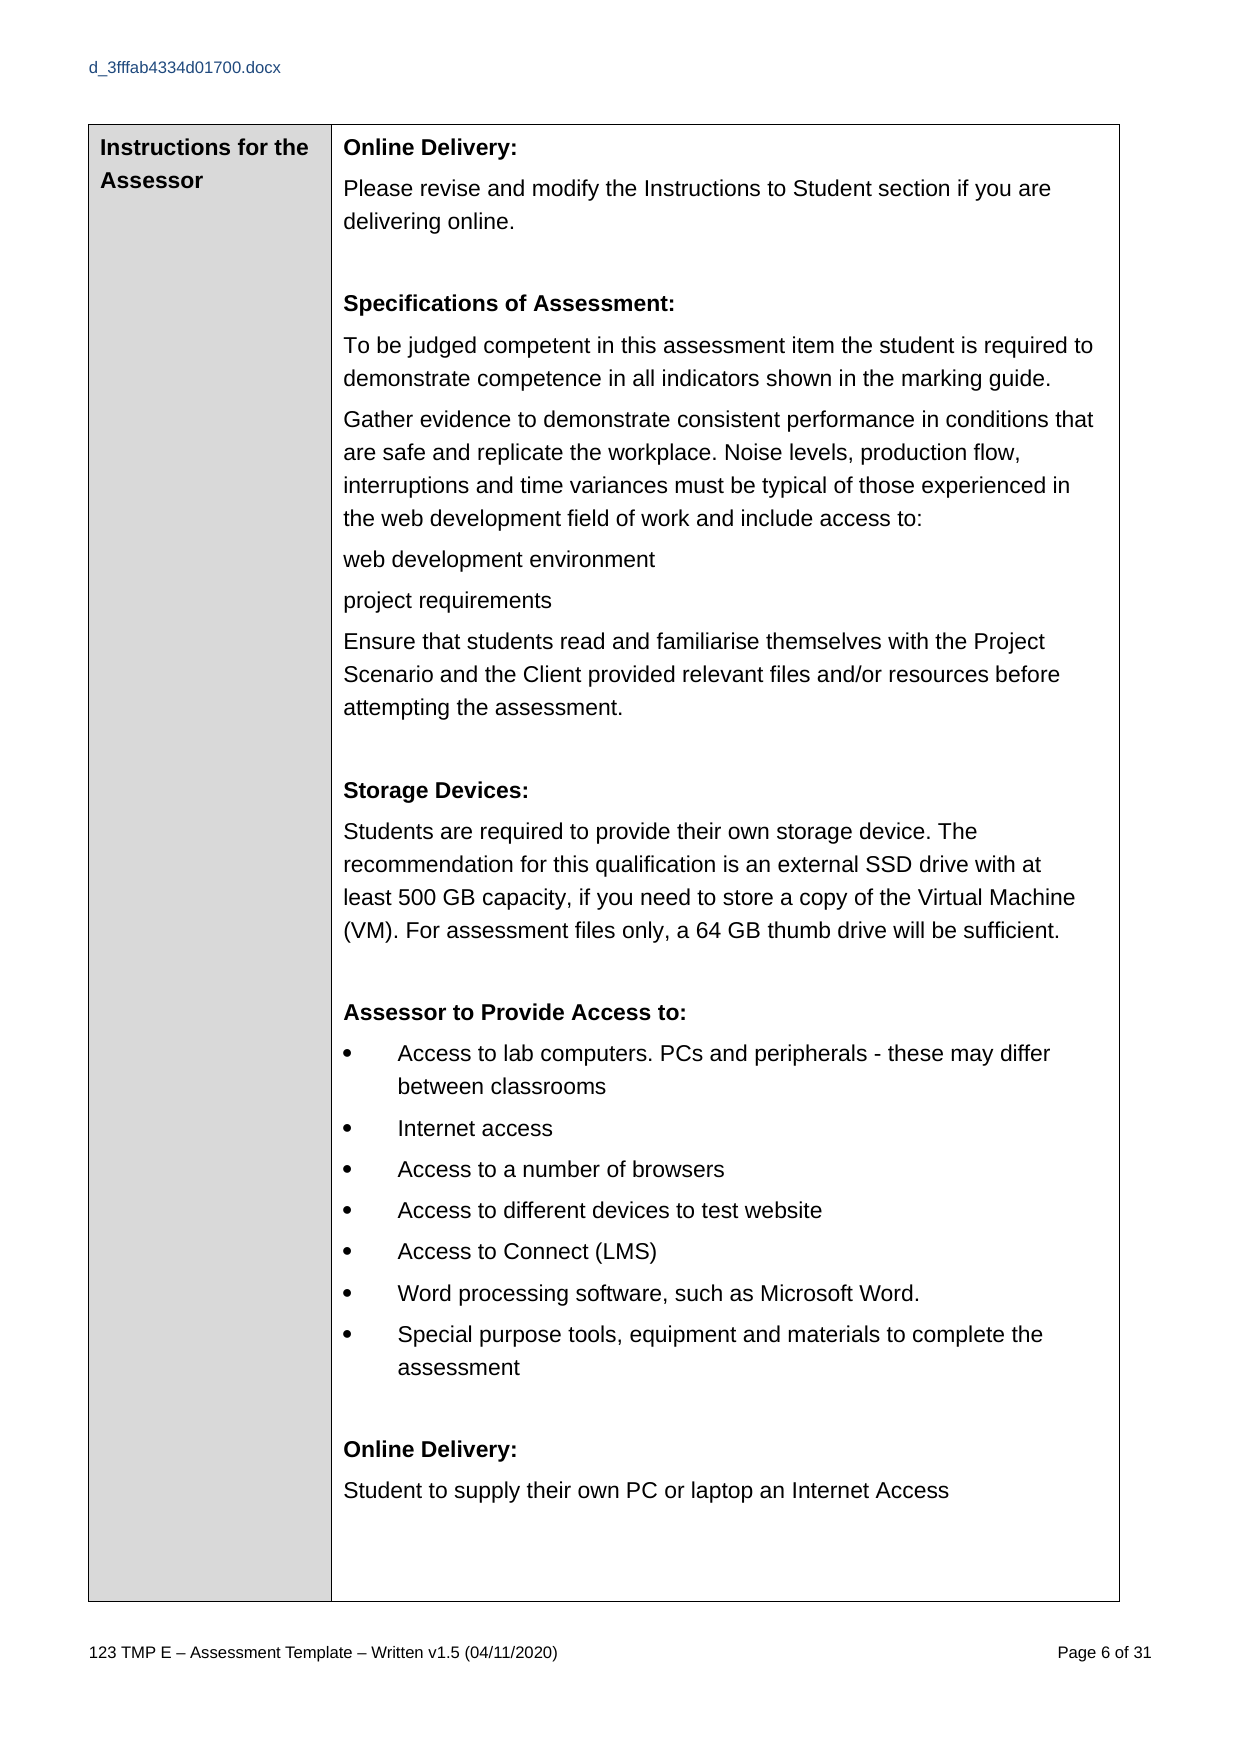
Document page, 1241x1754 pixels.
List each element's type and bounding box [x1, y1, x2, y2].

table_header [332, 125, 1119, 1601]
table_header [89, 125, 331, 1601]
